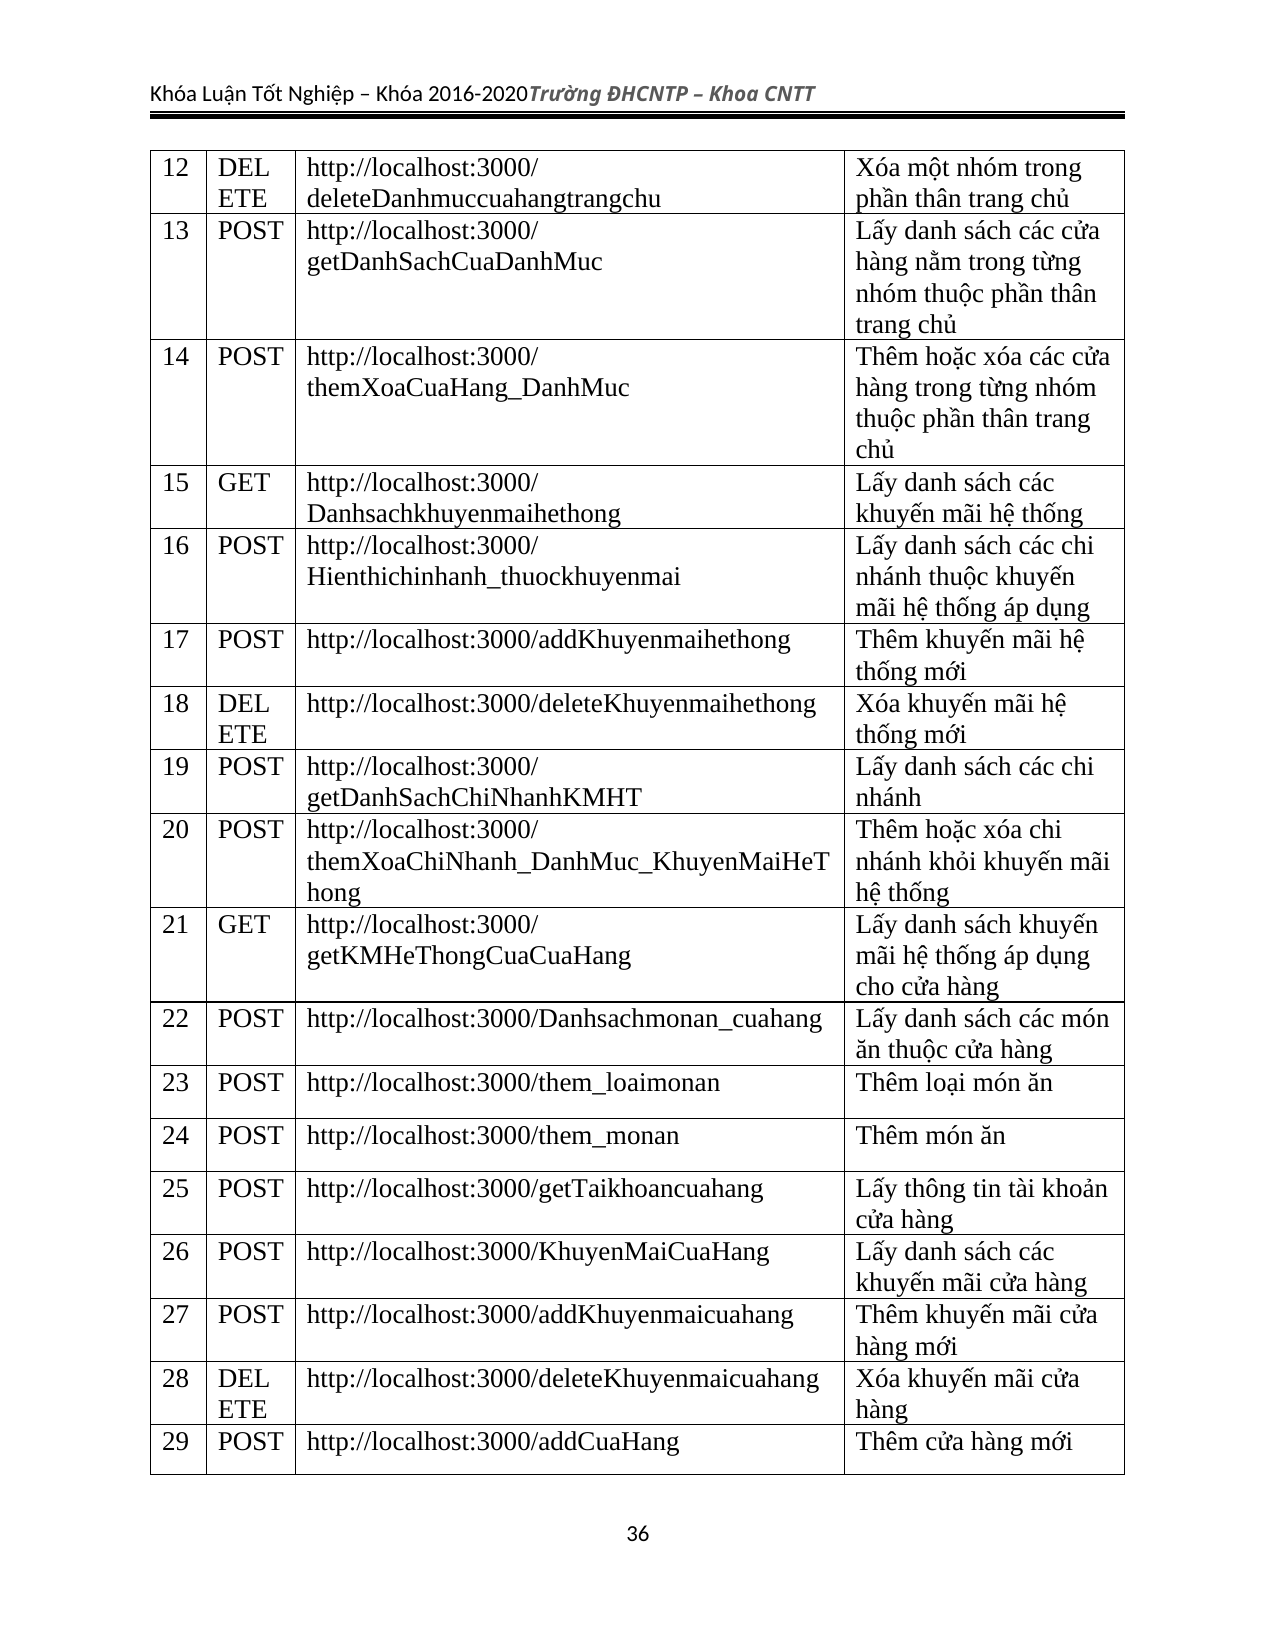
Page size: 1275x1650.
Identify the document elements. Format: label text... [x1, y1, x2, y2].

table_cell 16 [151, 529, 206, 622]
table_cell Thêm món ăn [845, 1119, 1124, 1171]
table_cell http://localhost:3000/them_monan [296, 1119, 844, 1171]
table_cell POST [207, 1119, 295, 1171]
table_cell 18 [151, 687, 206, 749]
table_cell 29 [151, 1425, 206, 1474]
table_cell POST [207, 814, 295, 907]
table_cell http://localhost:3000/getKMHeThongCuaCuaHang [296, 908, 844, 1001]
table_cell 20 [151, 814, 206, 907]
table_cell 12 [151, 151, 206, 213]
table_cell DELETE [207, 151, 295, 213]
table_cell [845, 214, 1124, 339]
table_cell POST [207, 214, 295, 339]
table_cell Xóa khuyến mãi hệ thống mới [845, 687, 1124, 749]
table_cell http://localhost:3000/addKhuyenmaihethong [296, 624, 844, 686]
table_cell http://localhost:3000/themXoaCuaHang_DanhMuc [296, 340, 844, 464]
table_cell 27 [151, 1299, 206, 1361]
table_cell Lấy danh sách các món ăn thuộc cửa hàng [845, 1003, 1124, 1065]
table_cell POST [207, 1425, 295, 1474]
table_cell Thêm hoặc xóa chi nhánh khỏi khuyến mãi hệ thống [845, 814, 1124, 907]
table_cell Lấy danh sách khuyến mãi hệ thống áp dụng cho cửa hàng [845, 908, 1124, 1001]
table_cell GET [207, 908, 295, 1001]
table_cell 24 [151, 1119, 206, 1171]
table_cell POST [207, 1003, 295, 1065]
table_cell Xóa một nhóm trong phần thân trang chủ [845, 151, 1124, 213]
table_cell POST [207, 1299, 295, 1361]
table_cell Thêm khuyến mãi cửa hàng mới [845, 1299, 1124, 1361]
table_cell http://localhost:3000/getTaikhoancuahang [296, 1172, 844, 1234]
table_cell DELETE [207, 1362, 295, 1424]
table_cell POST [207, 750, 295, 812]
table_cell http://localhost:3000/deleteKhuyenmaihethong [296, 687, 844, 749]
table_cell DELETE [207, 687, 295, 749]
table_cell 22 [151, 1003, 206, 1065]
table_cell 15 [151, 466, 206, 528]
table_cell POST [207, 1172, 295, 1234]
table_cell http://localhost:3000/deleteKhuyenmaicuahang [296, 1362, 844, 1424]
table_cell POST [207, 624, 295, 686]
table_cell Lấy danh sách các chi nhánh [845, 750, 1124, 812]
table_cell POST [207, 529, 295, 622]
table_cell POST [207, 1235, 295, 1298]
table_cell Xóa khuyến mãi cửa hàng [845, 1362, 1124, 1424]
table_cell 14 [151, 340, 206, 464]
table_cell http://localhost:3000/Danhsachmonan_cuahang [296, 1003, 844, 1065]
table_cell 17 [151, 624, 206, 686]
table_cell Lấy danh sách các khuyến mãi cửa hàng [845, 1235, 1124, 1298]
table_cell http://localhost:3000/them_loaimonan [296, 1066, 844, 1118]
table_cell Lấy danh sách các khuyến mãi hệ thống [845, 466, 1124, 528]
table_cell 13 [151, 214, 206, 339]
table_cell 25 [151, 1172, 206, 1234]
table_cell http://localhost:3000/addCuaHang [296, 1425, 844, 1474]
table_cell 28 [151, 1362, 206, 1424]
table_cell Lấy danh sách các chi nhánh thuộc khuyến mãi hệ thống áp dụng [845, 529, 1124, 622]
table_cell POST [207, 340, 295, 464]
table_cell 26 [151, 1235, 206, 1298]
table_cell http://localhost:3000/KhuyenMaiCuaHang [296, 1235, 844, 1298]
table_cell POST [207, 1066, 295, 1118]
table_cell Thêm hoặc xóa các cửa hàng trong từng nhóm thuộc phần thân trang chủ [845, 340, 1124, 464]
table_cell Thêm khuyến mãi hệ thống mới [845, 624, 1124, 686]
table_cell GET [207, 466, 295, 528]
table_cell 23 [151, 1066, 206, 1118]
table_cell http://localhost:3000/Danhsachkhuyenmaihethong [296, 466, 844, 528]
table_cell 19 [151, 750, 206, 812]
table_cell http://localhost:3000/getDanhSachChiNhanhKMHT [296, 750, 844, 812]
table_cell http://localhost:3000/getDanhSachCuaDanhMuc [296, 214, 844, 339]
table_cell http://localhost:3000/themXoaChiNhanh_DanhMuc_KhuyenMaiHeThong [296, 814, 844, 907]
table_cell Thêm loại món ăn [845, 1066, 1124, 1118]
table_cell Lấy thông tin tài khoản cửa hàng [845, 1172, 1124, 1234]
table_cell 21 [151, 908, 206, 1001]
table_cell Thêm cửa hàng mới [845, 1425, 1124, 1474]
table_cell http://localhost:3000/addKhuyenmaicuahang [296, 1299, 844, 1361]
table_cell http://localhost:3000/Hienthichinhanh_thuockhuyenmai [296, 529, 844, 622]
table_cell http://localhost:3000/deleteDanhmuccuahangtrangchu [296, 151, 844, 213]
